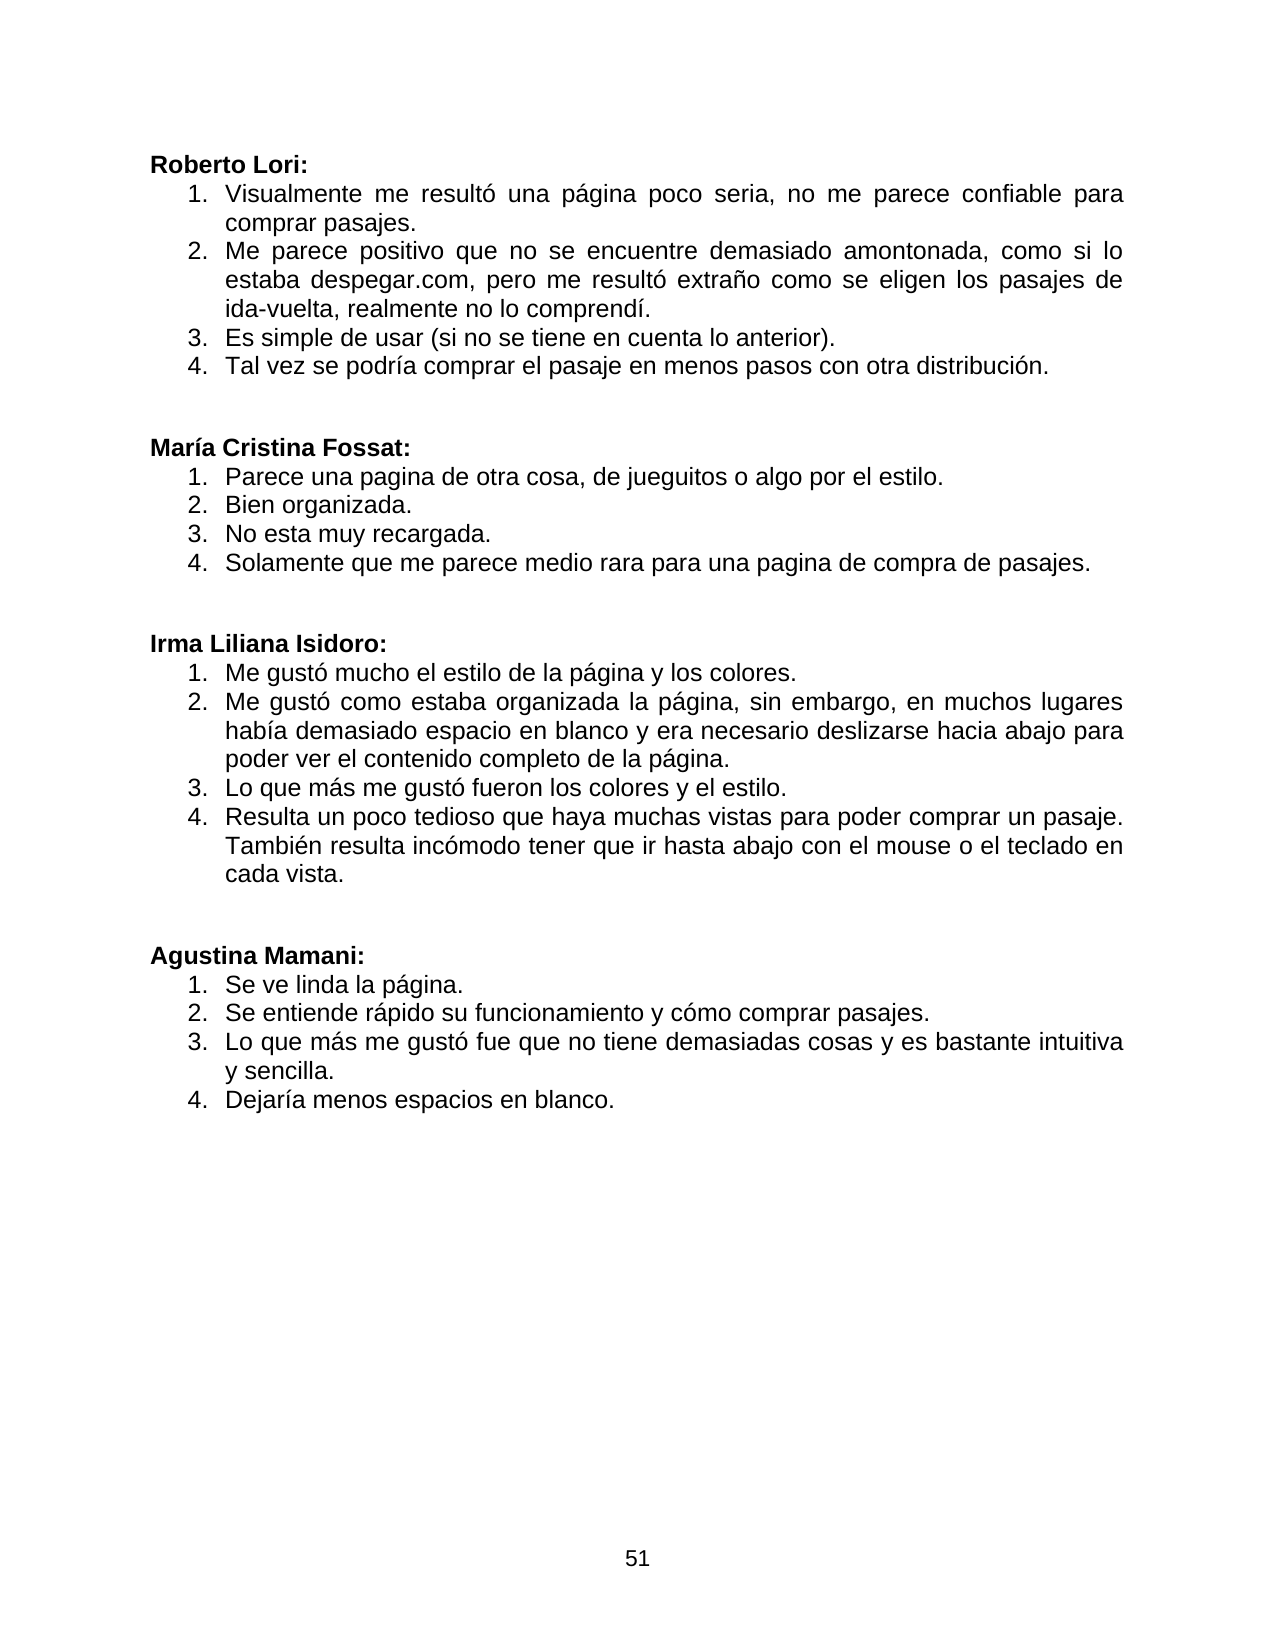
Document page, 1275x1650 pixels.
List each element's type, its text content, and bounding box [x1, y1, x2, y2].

list Me gustó como estaba organizada la página, sin embargo, en muchos lugares había demasiado espacio en blanco y era necesario deslizarse hacia abajo para poder ver el contenido completo de la página. [187, 687, 1125, 773]
list Lo que más me gustó fue que no tiene demasiadas cosas y es bastante intuitiva y sencilla. [187, 1027, 1125, 1085]
text Roberto Lori: [150, 150, 1125, 179]
list Se ve linda la página. [187, 970, 1125, 998]
text Agustina Mamani: [150, 941, 1125, 970]
list Dejaría menos espacios en blanco. [187, 1085, 1125, 1113]
list Parece una pagina de otra cosa, de jueguitos o algo por el estilo. [187, 462, 1125, 490]
list Resulta un poco tedioso que haya muchas vistas para poder comprar un pasaje. También resulta incómodo tener que ir hasta abajo con el mouse o el teclado en cada vista. [187, 802, 1125, 888]
list Lo que más me gustó fueron los colores y el estilo. [187, 773, 1125, 802]
list Se entiende rápido su funcionamiento y cómo comprar pasajes. [187, 998, 1125, 1027]
list Solamente que me parece medio rara para una pagina de compra de pasajes. [187, 548, 1125, 577]
list Visualmente me resultó una página poco seria, no me parece confiable para comprar pasajes. [187, 179, 1125, 236]
list No esta muy recargada. [187, 519, 1125, 548]
list Me parece positivo que no se encuentre demasiado amontonada, como si lo estaba despegar.com, pero me resultó extraño como se eligen los pasajes de ida-vuelta, realmente no lo comprendí. [187, 236, 1125, 322]
list Me gustó mucho el estilo de la página y los colores. [187, 658, 1125, 687]
text María Cristina Fossat: [150, 433, 1125, 462]
list Tal vez se podría comprar el pasaje en menos pasos con otra distribución. [187, 351, 1125, 380]
list Es simple de usar (si no se tiene en cuenta lo anterior). [187, 322, 1125, 351]
text Irma Liliana Isidoro: [150, 629, 1125, 658]
list Bien organizada. [187, 490, 1125, 519]
